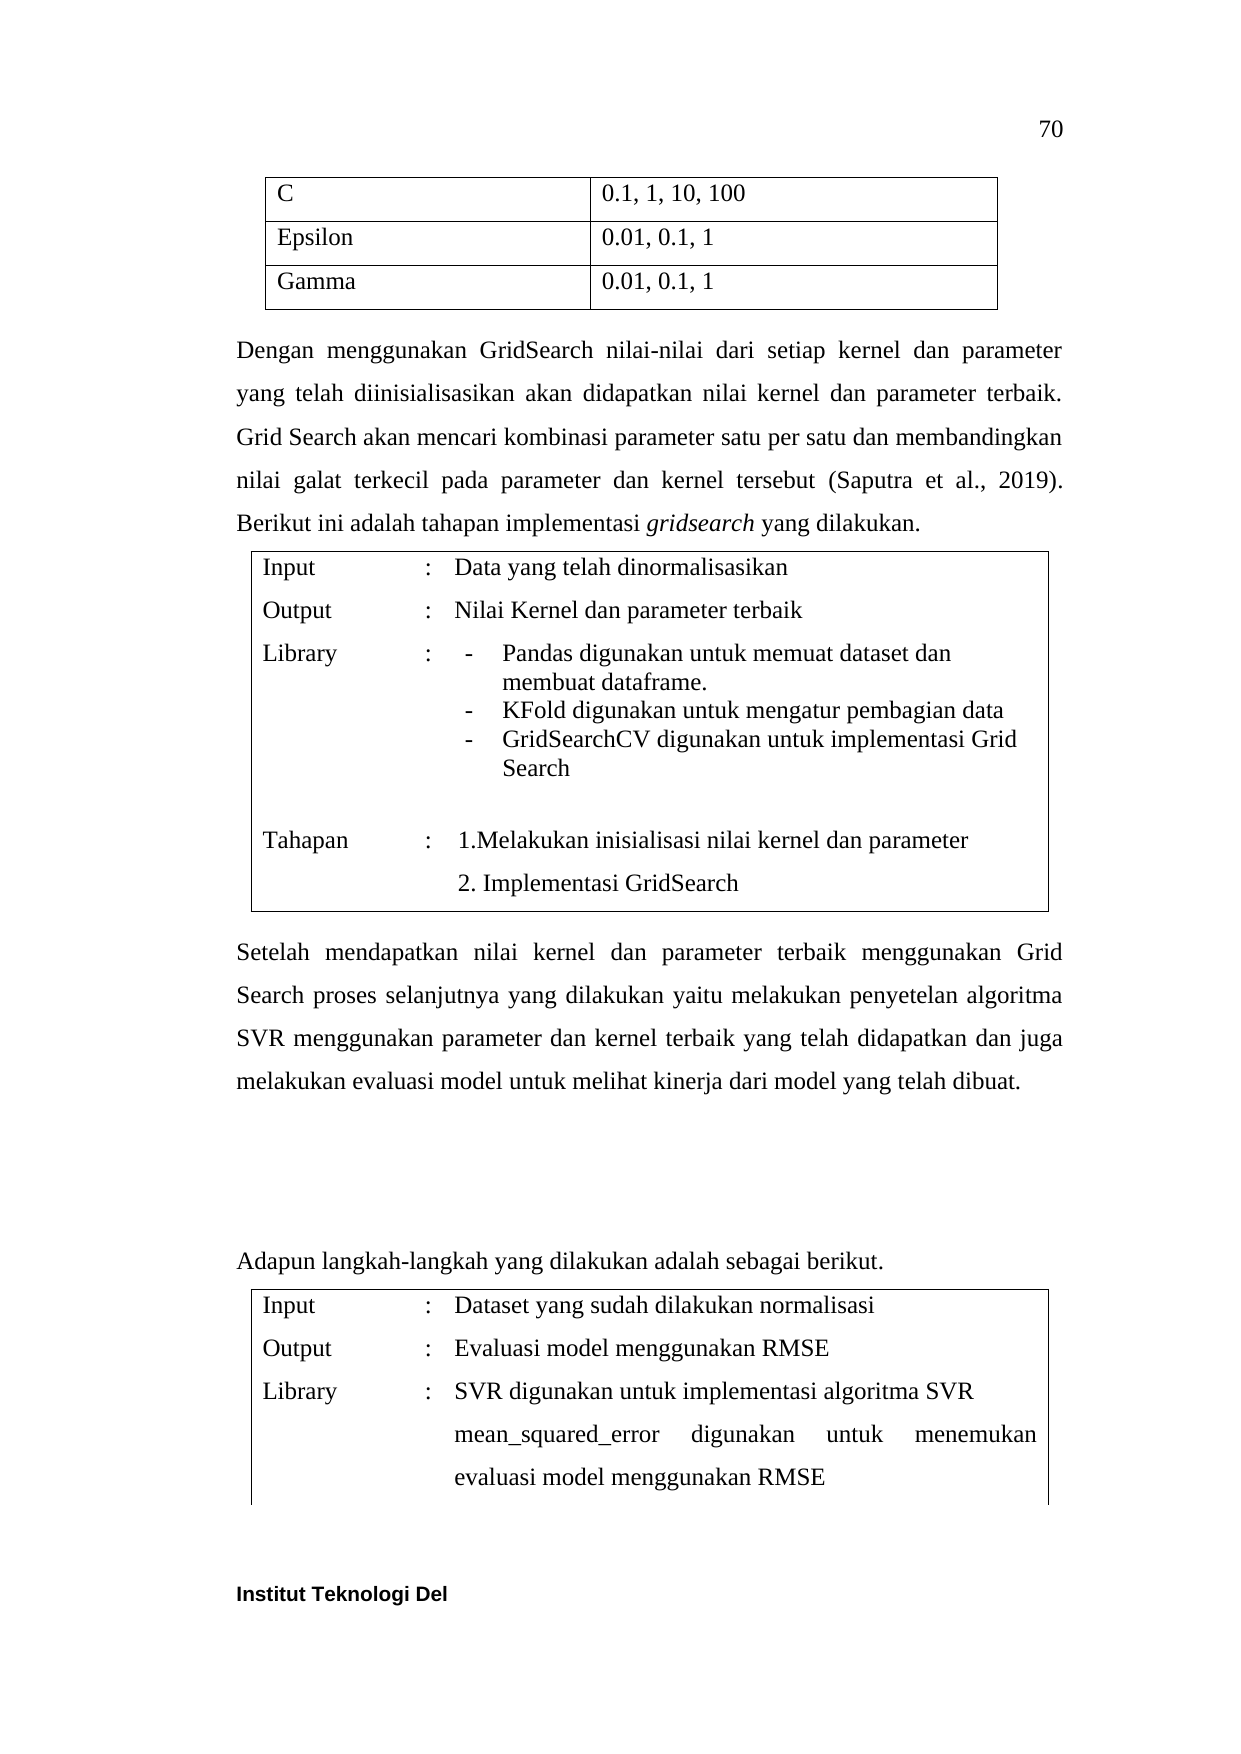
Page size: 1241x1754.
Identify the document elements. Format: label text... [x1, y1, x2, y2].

table_cell 1.Melakukan inisialisasi nilai kernel dan parameter 2. Implementasi GridSearch [443, 825, 1048, 911]
table_cell : [413, 638, 443, 825]
table_cell : [413, 825, 443, 911]
table_cell 0.01, 0.1, 1 [591, 222, 997, 265]
table_cell C [266, 178, 590, 221]
table_cell : [413, 1376, 443, 1505]
table_cell Output [252, 1333, 413, 1376]
table_cell 0.1, 1, 10, 100 [591, 178, 997, 221]
table_cell : [413, 1333, 443, 1376]
text Setelah mendapatkan nilai kernel dan parameter terbaik menggunakan Grid Search proses selanjutnya yang dilakukan yaitu melakukan penyetelan algoritma SVR menggunakan parameter dan kernel terbaik yang telah didapatkan dan juga melakukan evaluasi model untuk melihat kinerja dari model yang telah dibuat. [236, 937, 1063, 1095]
text Adapun langkah-langkah yang dilakukan adalah sebagai berikut. [236, 1246, 1063, 1274]
table_cell Library [252, 1376, 413, 1505]
table_cell Evaluasi model menggunakan RMSE [443, 1333, 1048, 1376]
table_cell Epsilon [266, 222, 590, 265]
table_header Data yang telah dinormalisasikan [443, 552, 1048, 595]
table_cell Nilai Kernel dan parameter terbaik [443, 595, 1048, 638]
table_cell Library [252, 638, 413, 825]
table_cell Tahapan [252, 825, 413, 911]
table_cell Gamma [266, 266, 590, 309]
table_header : [413, 552, 443, 595]
table_header : [413, 1290, 443, 1333]
text Dengan menggunakan GridSearch nilai-nilai dari setiap kernel dan parameter yang telah diinisialisasikan akan didapatkan nilai kernel dan parameter terbaik. Grid Search akan mencari kombinasi parameter satu per satu dan membandingkan nilai galat terkecil pada parameter dan kernel tersebut (Saputra et al., 2019). Berikut ini adalah tahapan implementasi gridsearch yang dilakukan. [236, 335, 1063, 537]
table_cell : [413, 595, 443, 638]
table_header Input [252, 1290, 413, 1333]
table_header Dataset yang sudah dilakukan normalisasi [443, 1290, 1048, 1333]
table_cell SVR digunakan untuk implementasi algoritma SVR mean_squared_error digunakan untuk menemukan evaluasi model menggunakan RMSE [443, 1376, 1048, 1505]
table_cell Pandas digunakan untuk memuat dataset dan membuat dataframe. KFold digunakan untuk mengatur pembagian data GridSearchCV digunakan untuk implementasi Grid Search [443, 638, 1048, 825]
table_cell Output [252, 595, 413, 638]
table_header Input [252, 552, 413, 595]
table_cell 0.01, 0.1, 1 [591, 266, 997, 309]
